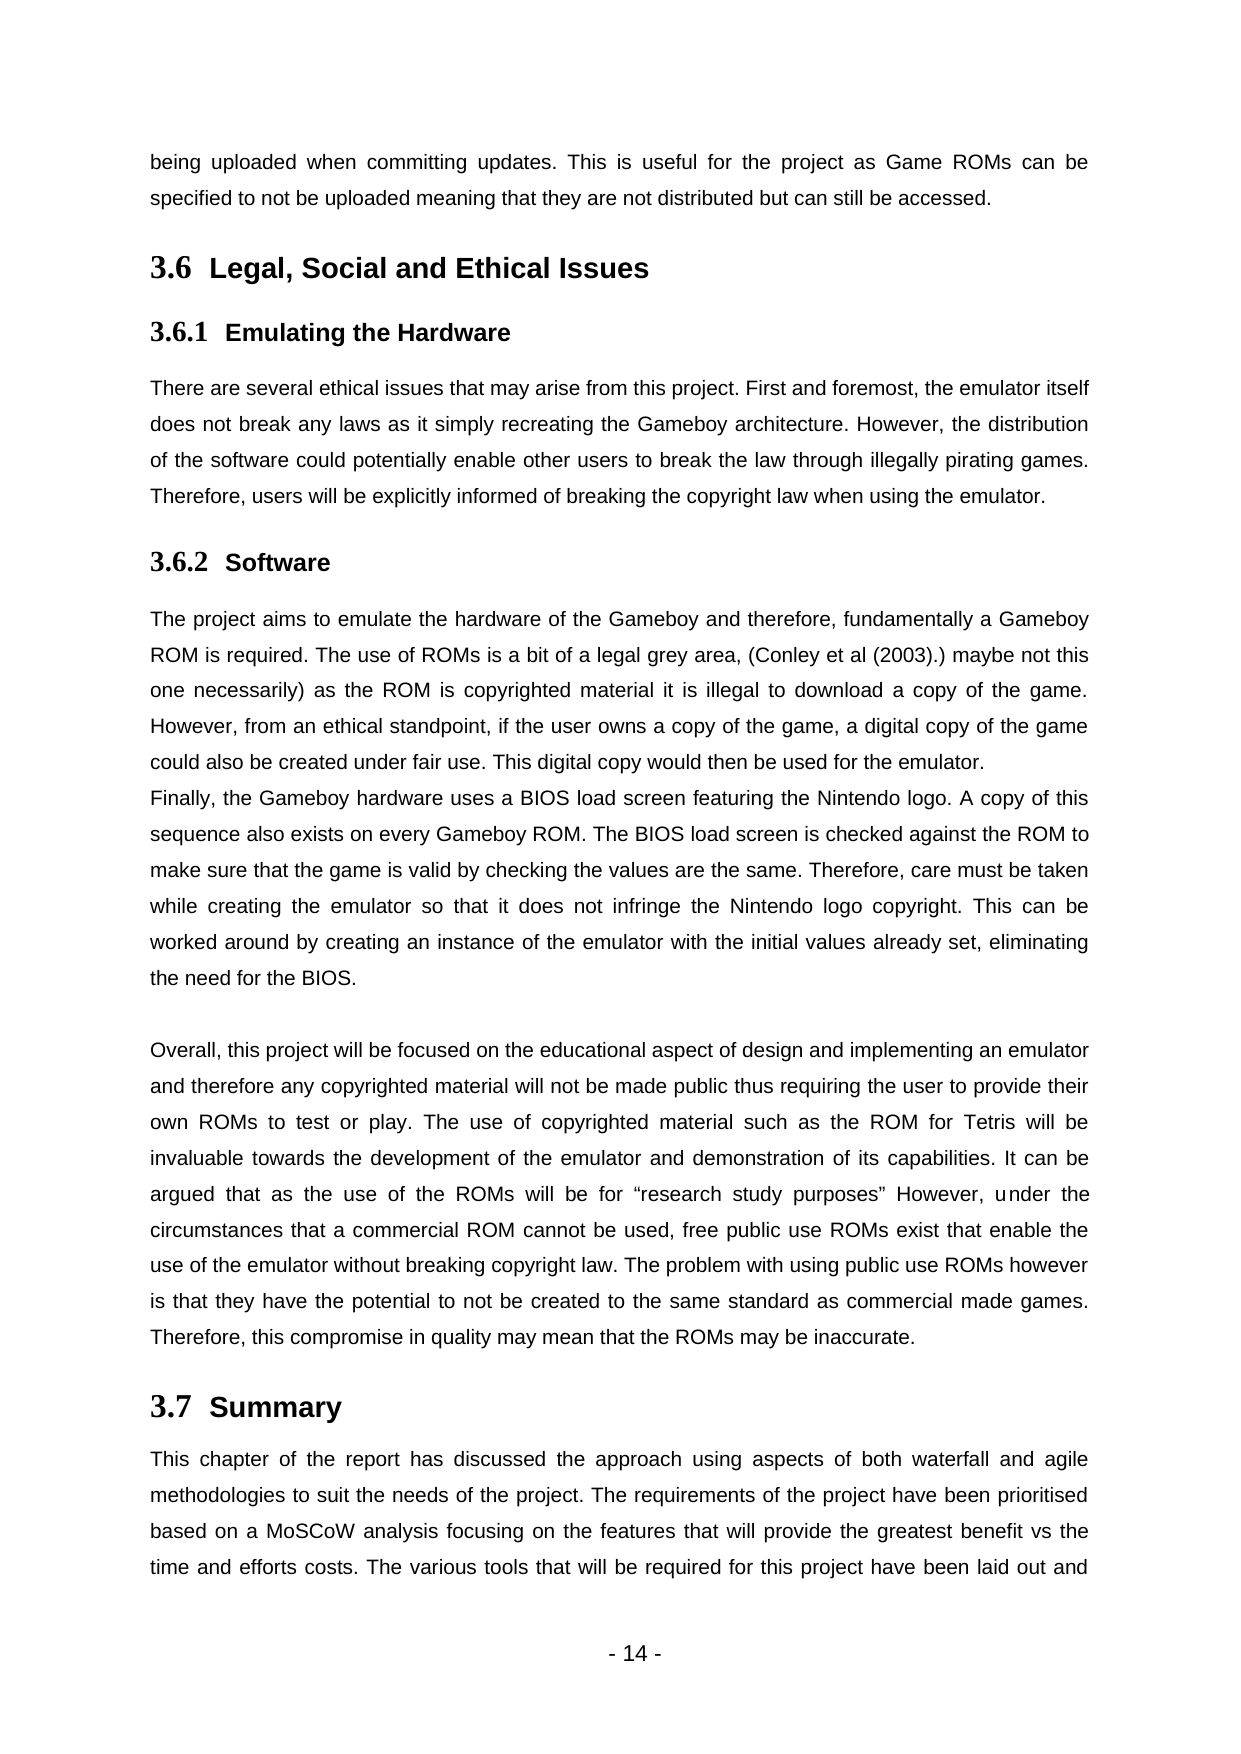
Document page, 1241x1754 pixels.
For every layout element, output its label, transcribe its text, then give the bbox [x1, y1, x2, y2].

text There are several ethical issues that may arise from this project. First and foremost, the emulator itself does not break any laws as it simply recreating the Gameboy architecture. However, the distribution of the software could potentially enable other users to break the law through illegally pirating games. Therefore, users will be explicitly informed of breaking the copyright law when using the emulator. [150, 376, 1090, 508]
subtitle Emulating the Hardware [150, 314, 1090, 347]
subtitle Legal, Social and Ethical Issues [150, 247, 1090, 285]
text Finally, the Gameboy hardware uses a BIOS load screen featuring the Nintendo logo. A copy of this sequence also exists on every Gameboy ROM. The BIOS load screen is checked against the ROM to make sure that the game is valid by checking the values are the same. Therefore, care must be taken while creating the emulator so that it does not infringe the Nintendo logo copyright. This can be worked around by creating an instance of the emulator with the initial values already set, eliminating the need for the BIOS. [150, 786, 1090, 990]
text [150, 150, 1090, 210]
text The project aims to emulate the hardware of the Gameboy and therefore, fundamentally a Gameboy ROM is required. The use of ROMs is a bit of a legal grey area, (Conley et al (2003).) maybe not this one necessarily) as the ROM is copyrighted material it is illegal to download a copy of the game. However, from an ethical standpoint, if the user owns a copy of the game, a digital copy of the game could also be created under fair use. This digital copy would then be used for the emulator. [150, 606, 1090, 774]
subtitle Software [150, 544, 1090, 578]
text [150, 1447, 1090, 1579]
text Overall, this project will be focused on the educational aspect of design and implementing an emulator and therefore any copyrighted material will not be made public thus requiring the user to provide their own ROMs to test or play. The use of copyrighted material such as the ROM for Tetris will be invaluable towards the development of the emulator and demonstration of its capabilities. It can be argued that as the use of the ROMs will be for “research study purposes” However, under the circumstances that a commercial ROM cannot be used, free public use ROMs exist that enable the use of the emulator without breaking copyright law. The problem with using public use ROMs however is that they have the potential to not be created to the same standard as commercial made games. Therefore, this compromise in quality may mean that the ROMs may be inaccurate. [150, 1038, 1090, 1349]
subtitle Summary [150, 1386, 1090, 1424]
